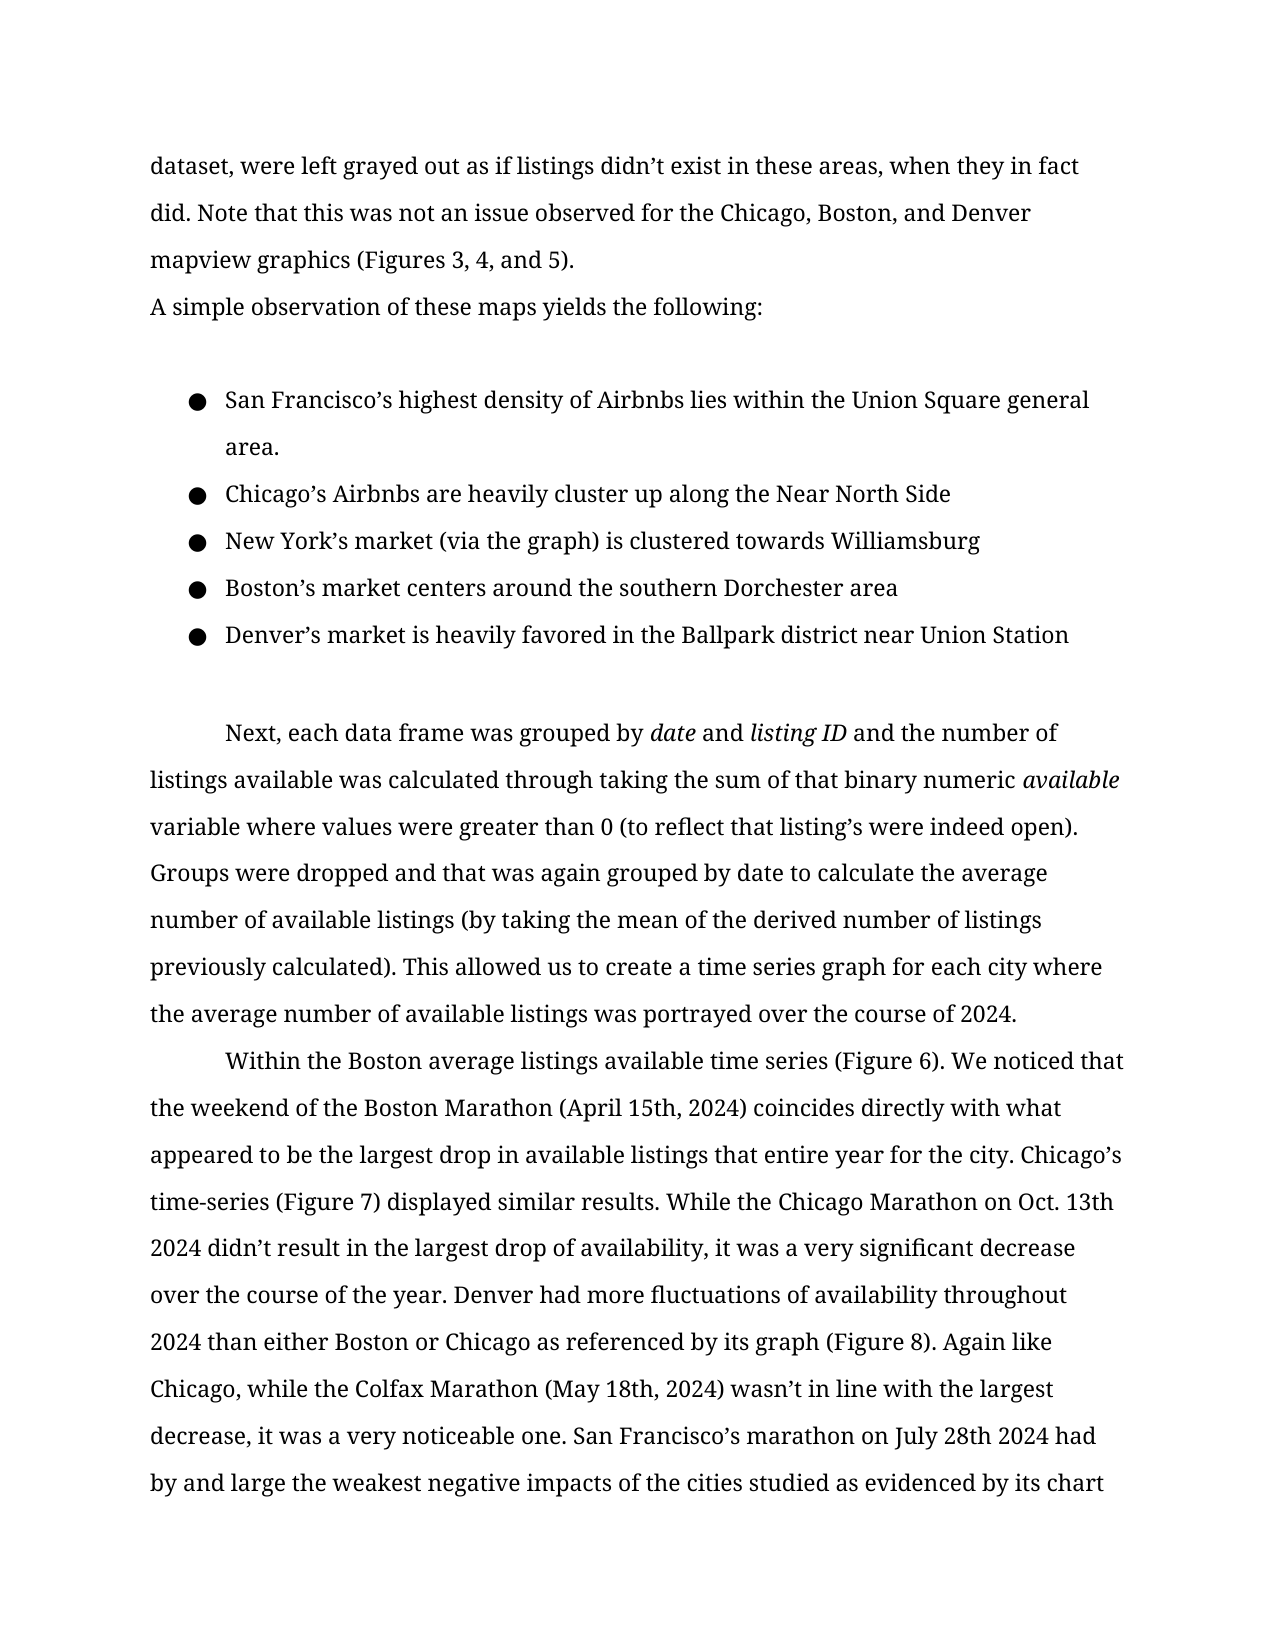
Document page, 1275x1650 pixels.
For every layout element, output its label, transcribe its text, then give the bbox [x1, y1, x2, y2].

list San Francisco’s highest density of Airbnbs lies within the Union Square general area. [187, 384, 1125, 462]
list Denver’s market is heavily favored in the Ballpark district near Union Station [187, 619, 1125, 650]
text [150, 150, 1125, 275]
list Chicago’s Airbnbs are heavily cluster up along the Near North Side [187, 478, 1125, 509]
text Next, each data frame was grouped by date and listing ID and the number of listings available was calculated through taking the sum of that binary numeric available variable where values were greater than 0 (to reflect that listing’s were indeed open). Groups were dropped and that was again grouped by date to calculate the average number of available listings (by taking the mean of the derived number of listings previously calculated). This allowed us to create a time series graph for each city where the average number of available listings was portrayed over the course of 2024. [150, 717, 1125, 1029]
list New York’s market (via the graph) is clustered towards Williamsburg [187, 525, 1125, 556]
text A simple observation of these maps yields the following: [150, 291, 1125, 322]
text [150, 1045, 1125, 1498]
list Boston’s market centers around the southern Dorchester area [187, 572, 1125, 603]
